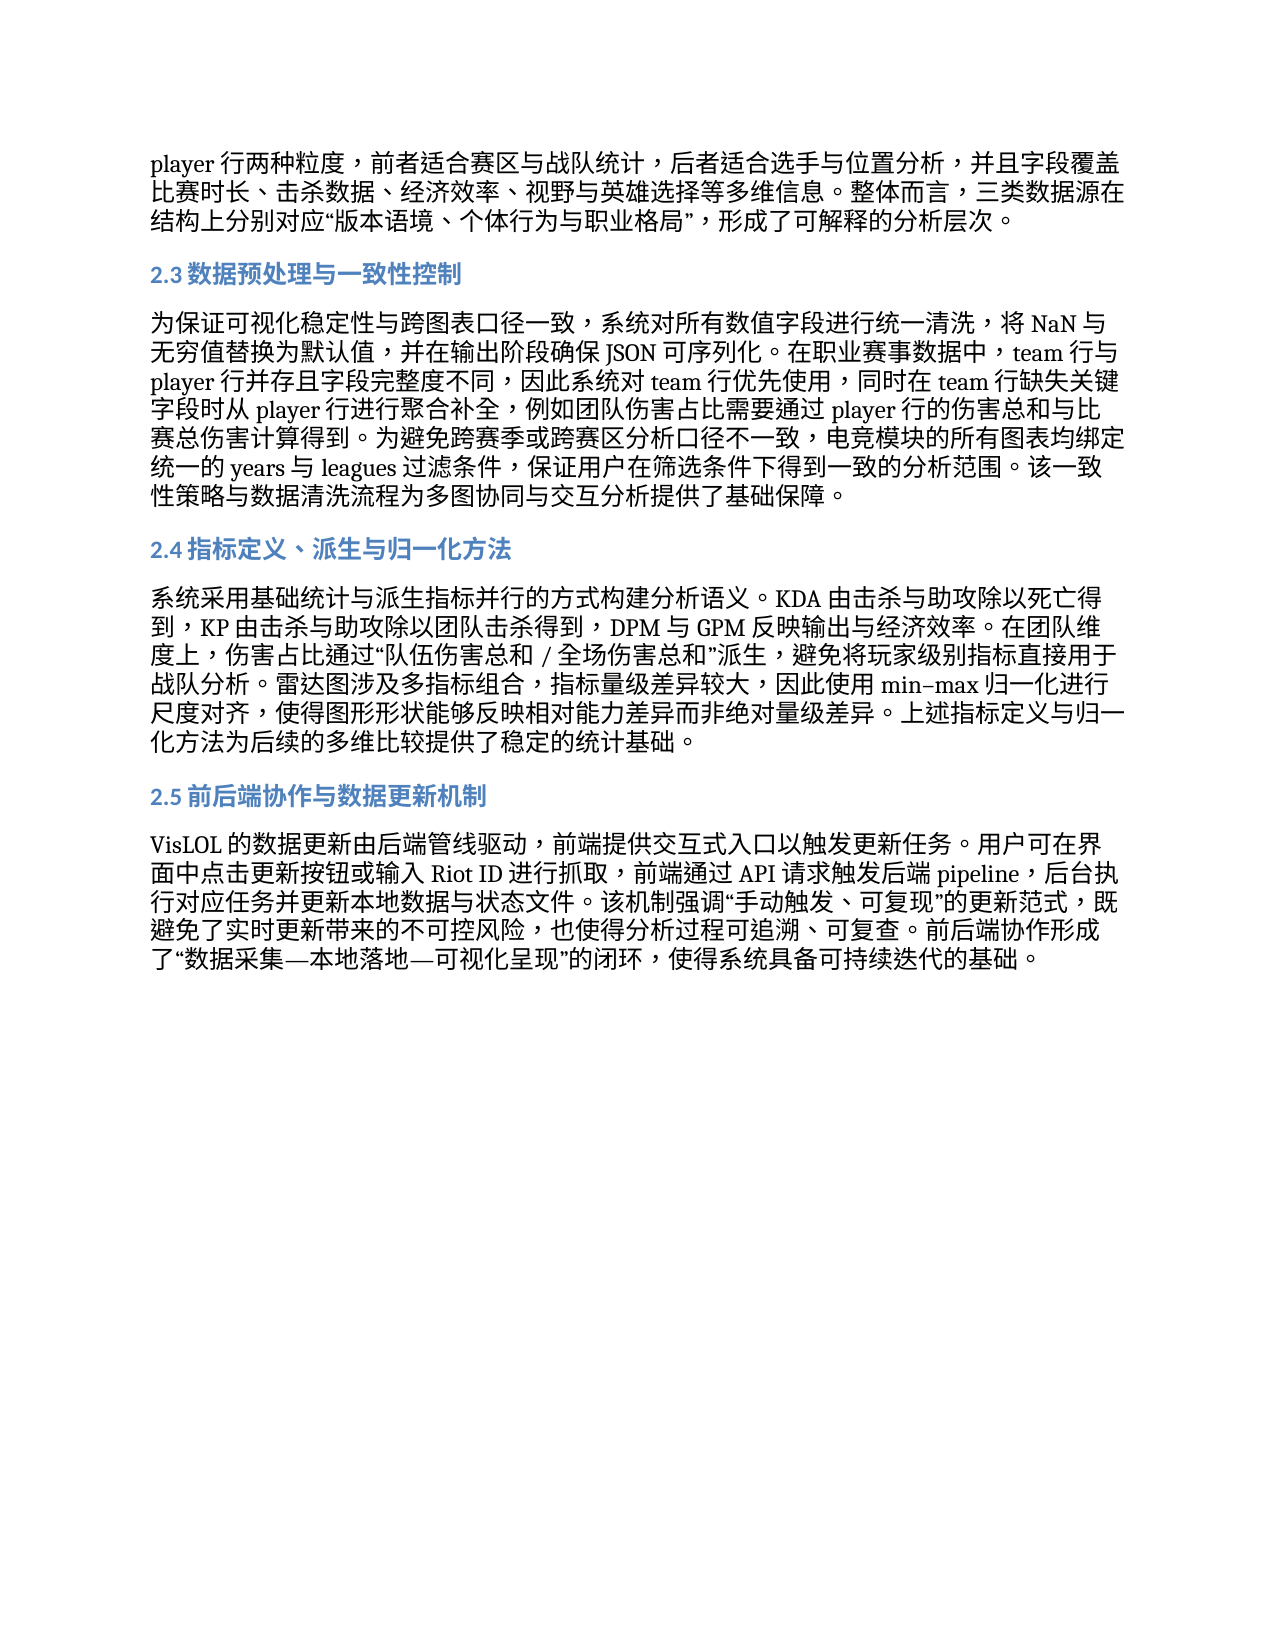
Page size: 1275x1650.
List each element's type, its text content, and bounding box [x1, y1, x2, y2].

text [150, 150, 1125, 236]
text VisLOL 的数据更新由后端管线驱动，前端提供交互式入口以触发更新任务。用户可在界面中点击更新按钮或输入 Riot ID 进行抓取，前端通过 API 请求触发后端 pipeline，后台执行对应任务并更新本地数据与状态文件。该机制强调“手动触发、可复现”的更新范式，既避免了实时更新带来的不可控风险，也使得分析过程可追溯、可复查。前后端协作形成了“数据采集—本地落地—可视化呈现”的闭环，使得系统具备可持续迭代的基础。 [150, 831, 1125, 975]
subtitle 2.5 前后端协作与数据更新机制 [150, 778, 1125, 812]
text 系统采用基础统计与派生指标并行的方式构建分析语义。KDA 由击杀与助攻除以死亡得到，KP 由击杀与助攻除以团队击杀得到，DPM 与 GPM 反映输出与经济效率。在团队维度上，伤害占比通过“队伍伤害总和 / 全场伤害总和”派生，避免将玩家级别指标直接用于战队分析。雷达图涉及多指标组合，指标量级差异较大，因此使用 min–max 归一化进行尺度对齐，使得图形形状能够反映相对能力差异而非绝对量级差异。上述指标定义与归一化方法为后续的多维比较提供了稳定的统计基础。 [150, 585, 1125, 757]
subtitle 2.4 指标定义、派生与归一化方法 [150, 532, 1125, 566]
text 为保证可视化稳定性与跨图表口径一致，系统对所有数值字段进行统一清洗，将 NaN 与无穷值替换为默认值，并在输出阶段确保 JSON 可序列化。在职业赛事数据中，team 行与 player 行并存且字段完整度不同，因此系统对 team 行优先使用，同时在 team 行缺失关键字段时从 player 行进行聚合补全，例如团队伤害占比需要通过 player 行的伤害总和与比赛总伤害计算得到。为避免跨赛季或跨赛区分析口径不一致，电竞模块的所有图表均绑定统一的 years 与 leagues 过滤条件，保证用户在筛选条件下得到一致的分析范围。该一致性策略与数据清洗流程为多图协同与交互分析提供了基础保障。 [150, 310, 1125, 511]
subtitle 2.3 数据预处理与一致性控制 [150, 257, 1125, 291]
